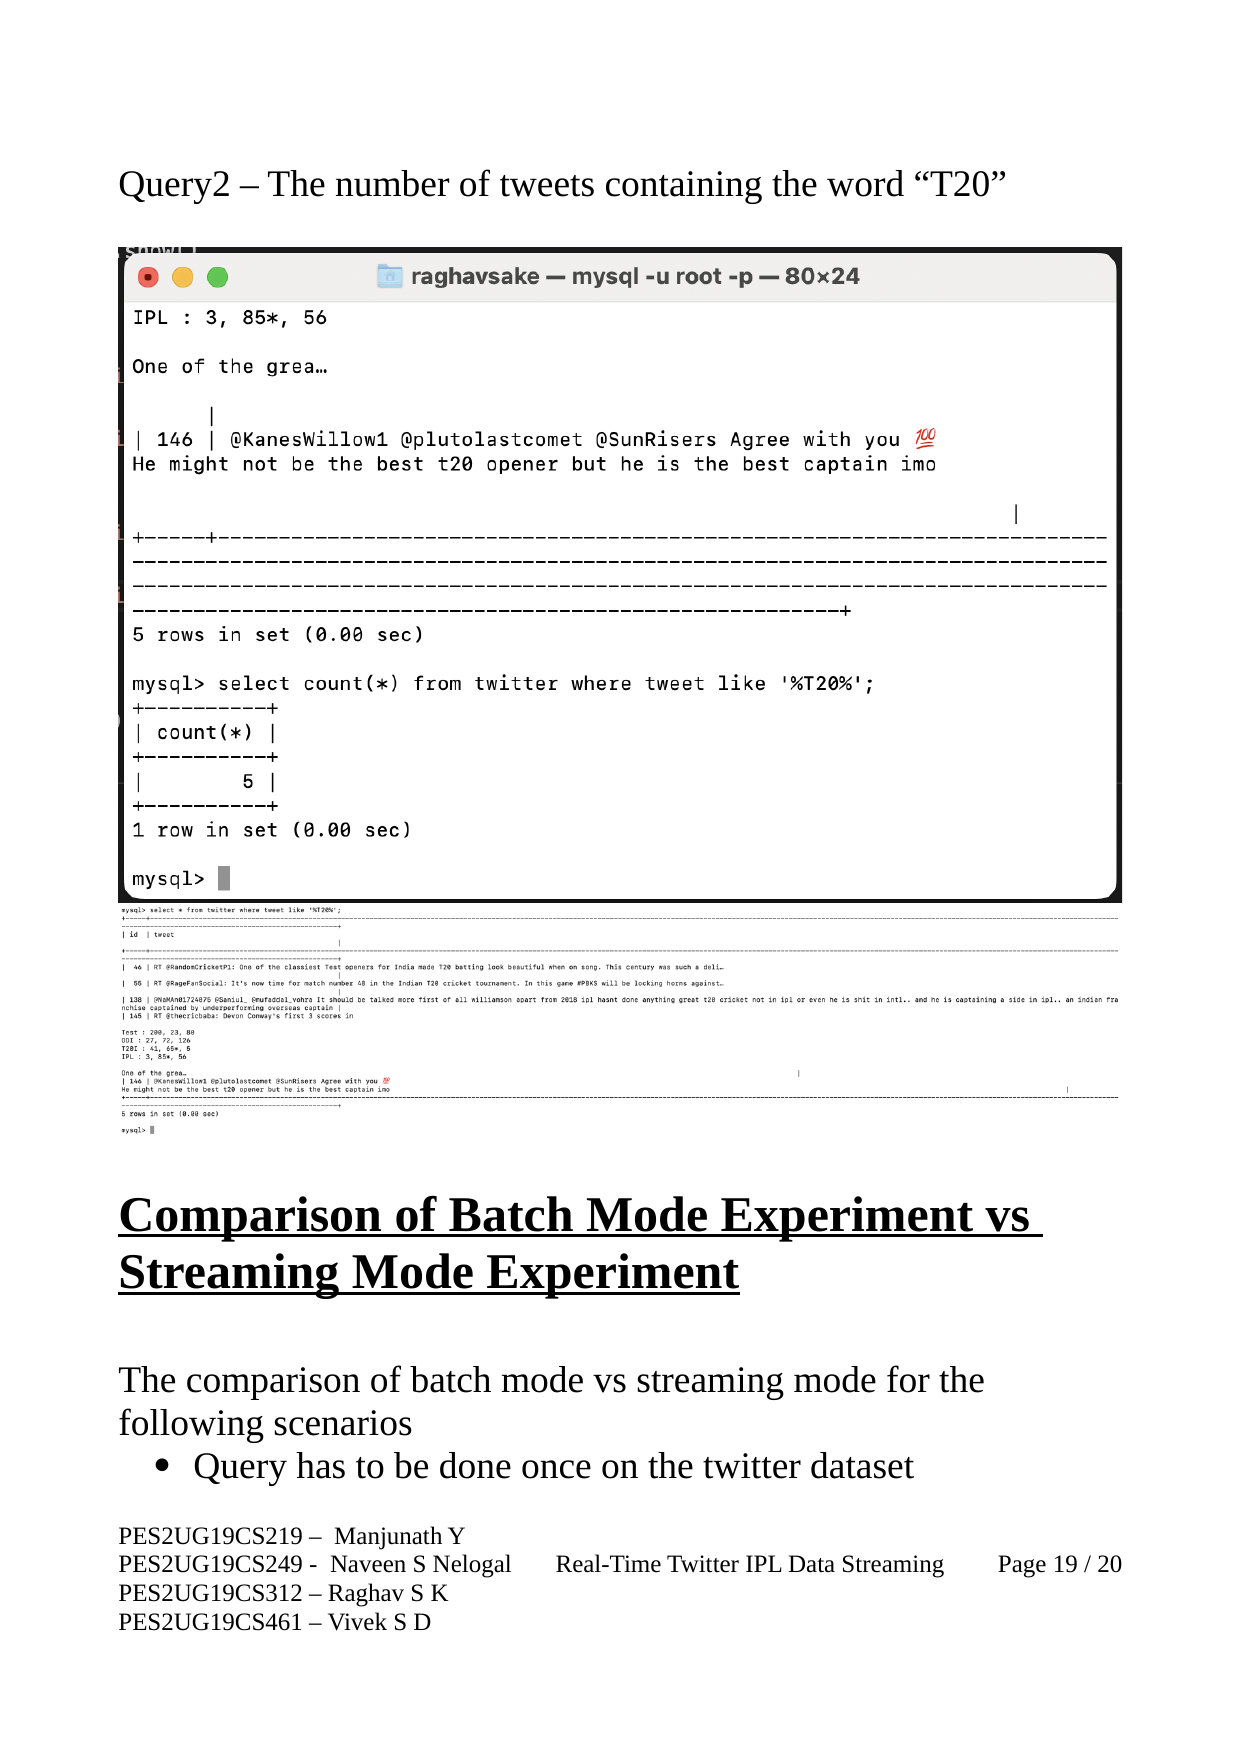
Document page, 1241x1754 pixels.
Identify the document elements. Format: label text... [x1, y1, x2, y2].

text Query2 – The number of tweets containing the word “T20” [118, 161, 1122, 204]
picture [118, 247, 1123, 1142]
text Comparison of Batch Mode Experiment vs Streaming Mode Experiment [118, 1185, 1122, 1300]
list Query has to be done once on the twitter dataset [156, 1443, 1122, 1487]
text The comparison of batch mode vs streaming mode for the following scenarios [118, 1357, 1122, 1443]
